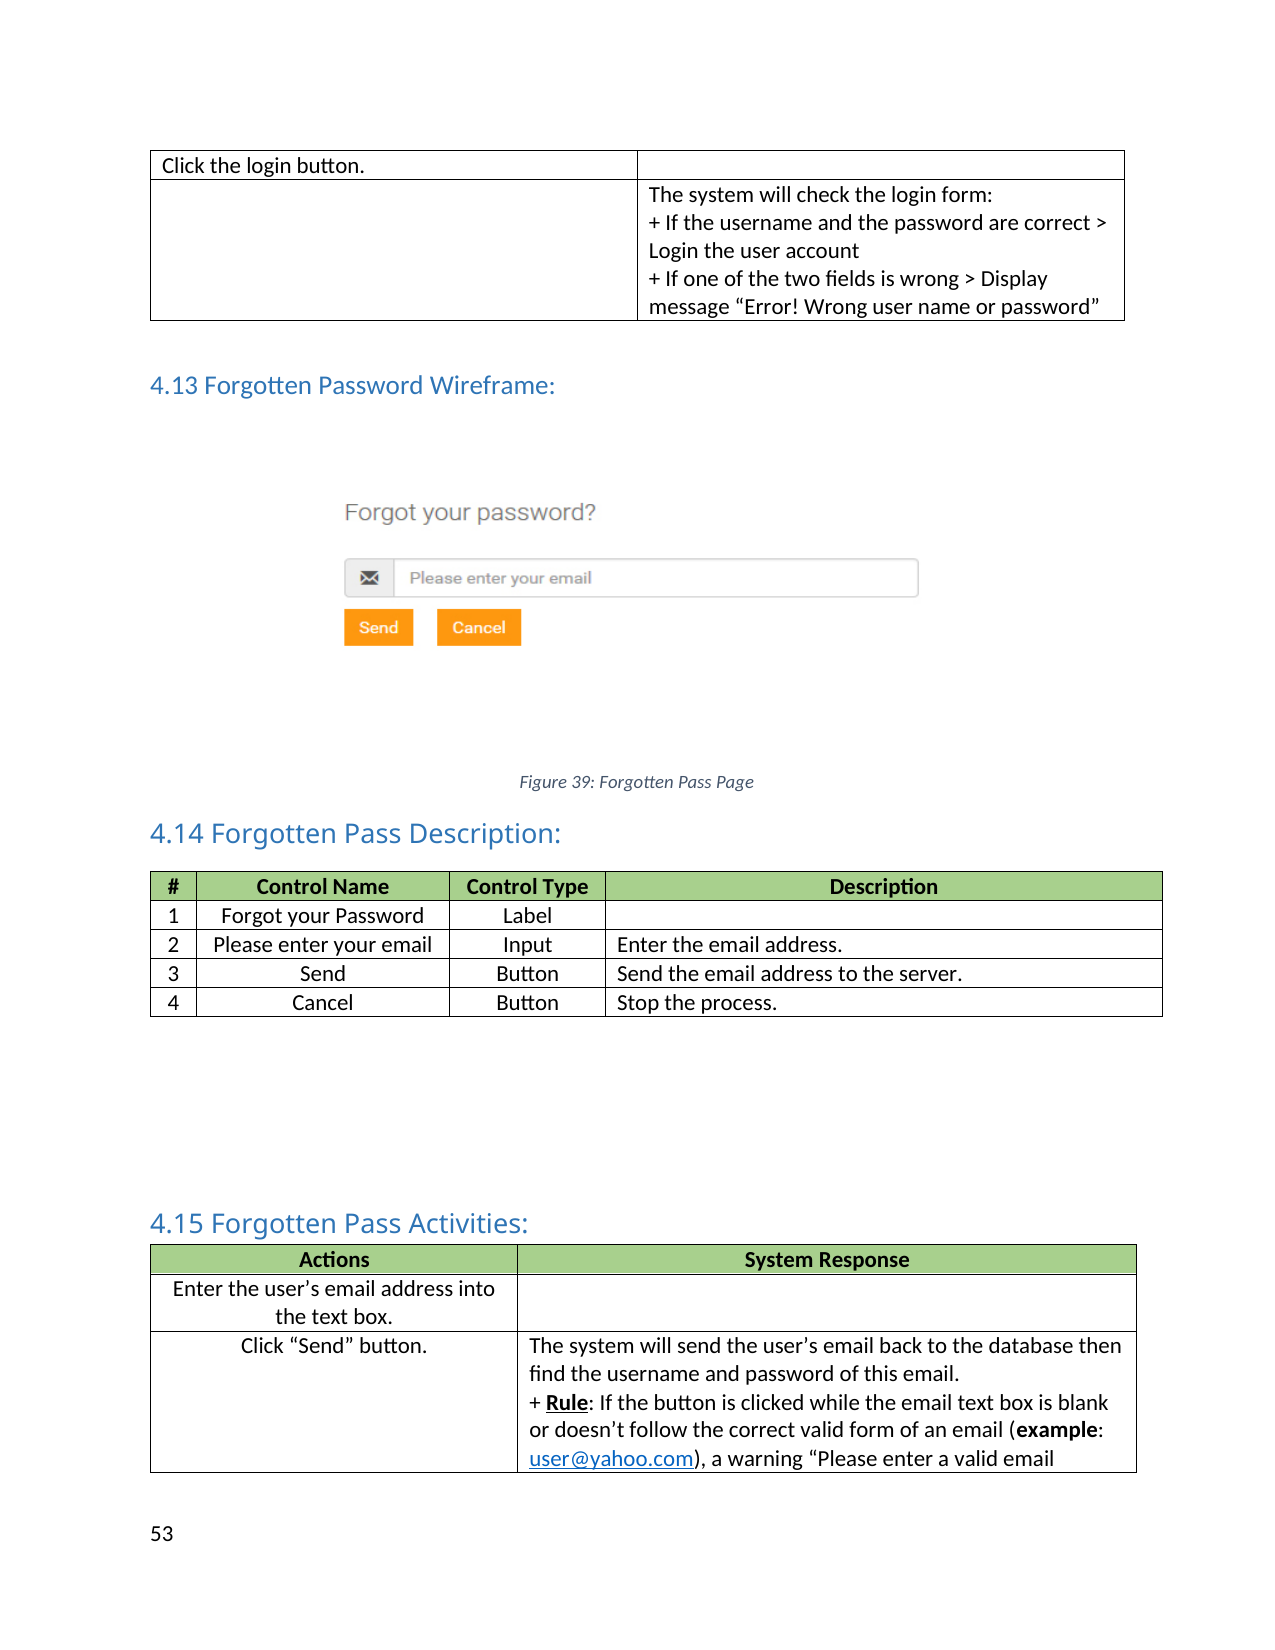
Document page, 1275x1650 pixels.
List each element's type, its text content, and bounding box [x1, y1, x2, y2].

table_cell Input [450, 930, 605, 958]
subtitle 4.15 Forgotten Pass Activities: [150, 1204, 1125, 1241]
table_cell The system will check the login form: + If the username and the password are correct > Login the user account + If one of the two fields is wrong > Display message “Error! Wrong user name or password” [638, 180, 1124, 320]
table_cell Send the email address to the server. [606, 959, 1162, 987]
table_cell [518, 1275, 1136, 1331]
table_cell Button [450, 959, 605, 987]
table_cell Enter the email address. [606, 930, 1162, 958]
text 4.14 Forgotten Pass Description: [150, 814, 1125, 851]
table_cell Stop the process. [606, 988, 1162, 1016]
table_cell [151, 1332, 517, 1472]
table_cell Cancel [197, 988, 449, 1016]
table_cell Button [450, 988, 605, 1016]
table_header Description [606, 872, 1162, 900]
table_cell Send [197, 959, 449, 987]
table_cell Label [450, 901, 605, 929]
table_cell Forgot your Password [197, 901, 449, 929]
table_cell [638, 151, 1124, 179]
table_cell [518, 1332, 1136, 1472]
table_header Control Name [197, 872, 449, 900]
table_cell [606, 901, 1162, 929]
table_cell 3 [151, 959, 196, 987]
table_cell Please enter your email [197, 930, 449, 958]
table_cell 1 [151, 901, 196, 929]
table_cell Enter the user’s email address into the text box. [151, 1275, 517, 1331]
table_header Actions [151, 1245, 517, 1273]
table_header System Response [518, 1245, 1136, 1273]
table_cell Click the login button. [151, 151, 637, 179]
picture [150, 420, 1125, 752]
table_header Control Type [450, 872, 605, 900]
table_cell [151, 180, 637, 320]
text 4.13 Forgotten Password Wireframe: [150, 368, 1125, 401]
table_header # [151, 872, 196, 900]
table_cell 2 [151, 930, 196, 958]
table_cell 4 [151, 988, 196, 1016]
